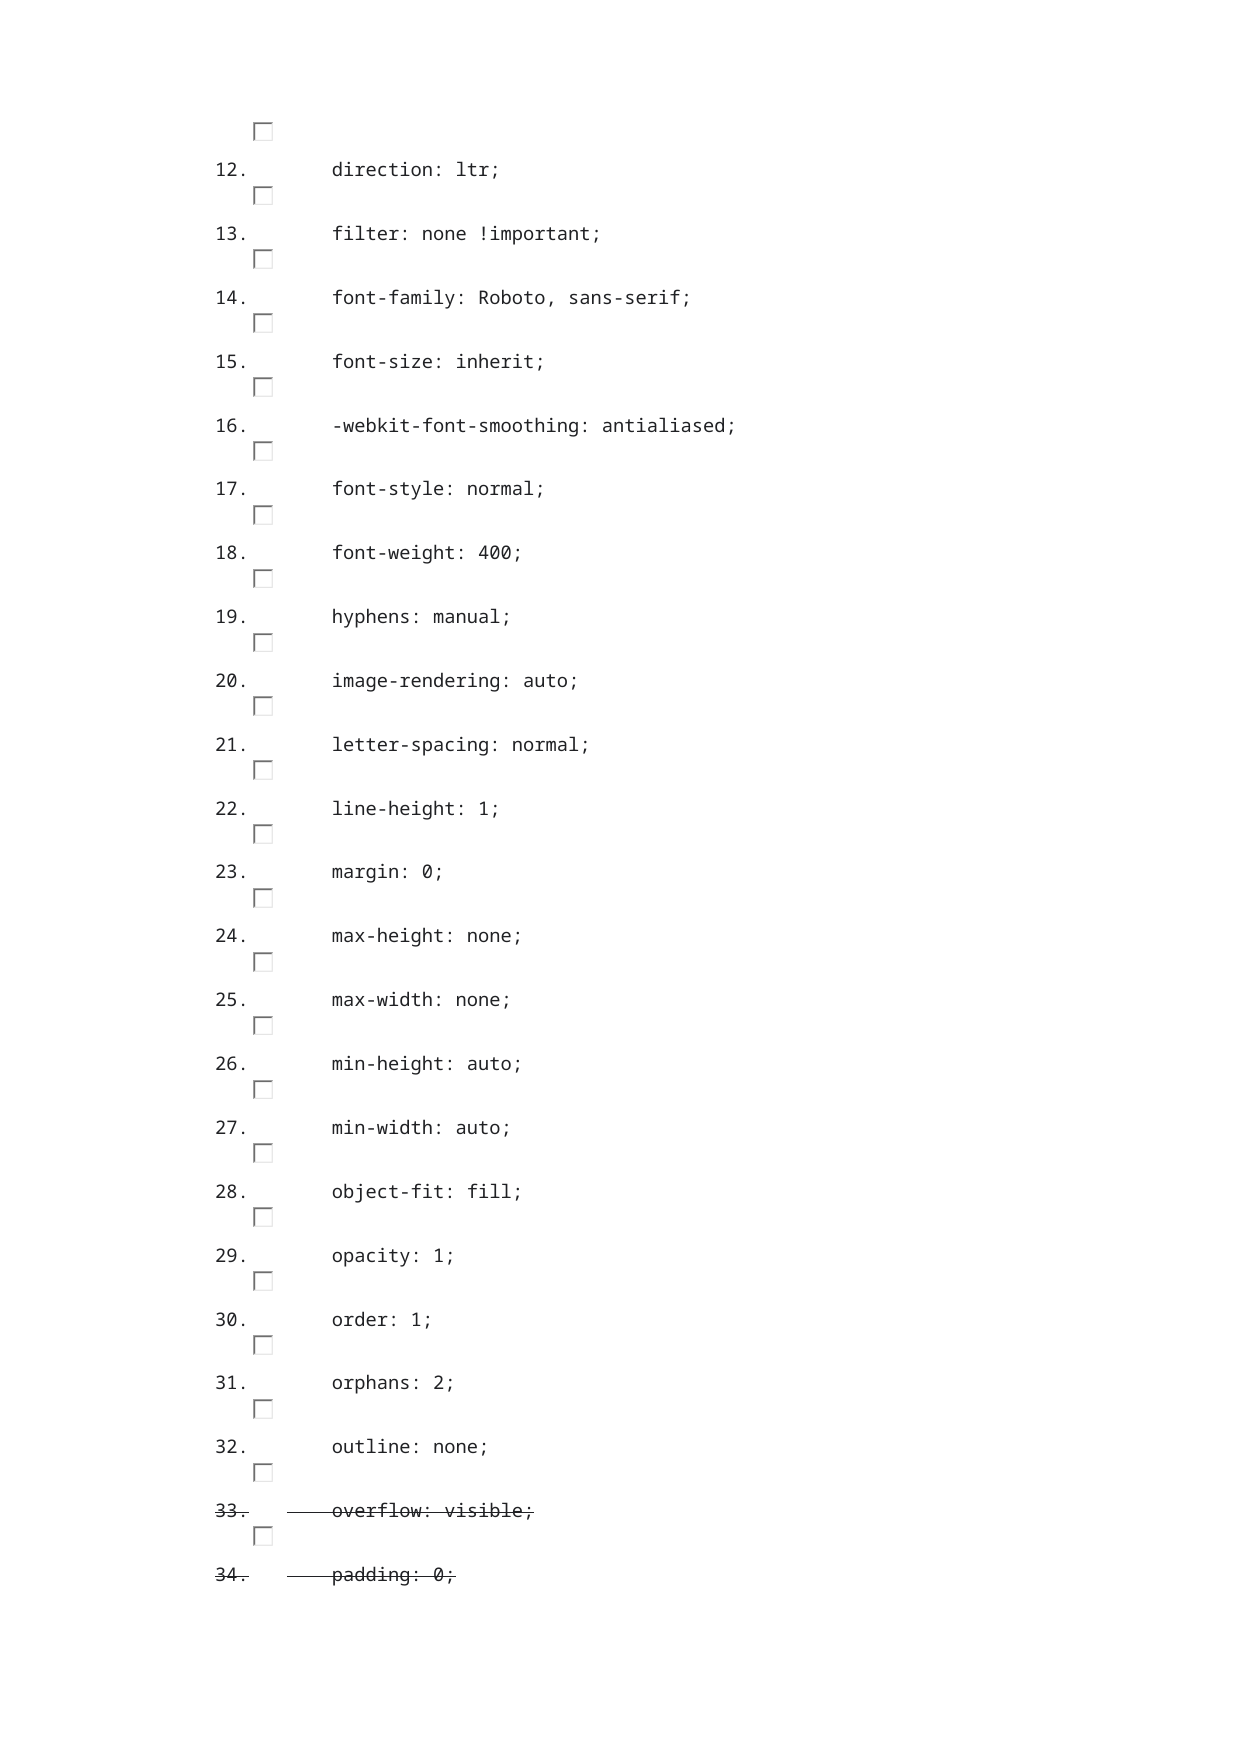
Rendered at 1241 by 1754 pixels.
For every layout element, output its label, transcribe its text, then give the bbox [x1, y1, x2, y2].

list object-fit: fill; [215, 1140, 1152, 1204]
list hyphens: manual; [215, 565, 1152, 629]
list max-width: none; [215, 948, 1152, 1012]
list overflow: visible; [215, 1459, 1152, 1523]
list order: 1; [215, 1267, 1152, 1331]
list line-height: 1; [215, 757, 1152, 821]
list min-height: auto; [215, 1012, 1152, 1076]
list letter-spacing: normal; [215, 693, 1152, 757]
list direction: ltr; [215, 118, 1152, 182]
list image-rendering: auto; [215, 629, 1152, 693]
list font-size: inherit; [215, 310, 1152, 373]
list -webkit-font-smoothing: antialiased; [215, 373, 1152, 437]
list margin: 0; [215, 821, 1152, 884]
list opacity: 1; [215, 1204, 1152, 1267]
list filter: none !important; [215, 182, 1152, 246]
list padding: 0; [215, 1523, 1152, 1587]
list outline: none; [215, 1395, 1152, 1459]
list font-weight: 400; [215, 501, 1152, 565]
list min-width: auto; [215, 1076, 1152, 1140]
list max-height: none; [215, 884, 1152, 948]
list font-style: normal; [215, 437, 1152, 501]
list orphans: 2; [215, 1331, 1152, 1395]
list font-family: Roboto, sans-serif; [215, 246, 1152, 310]
